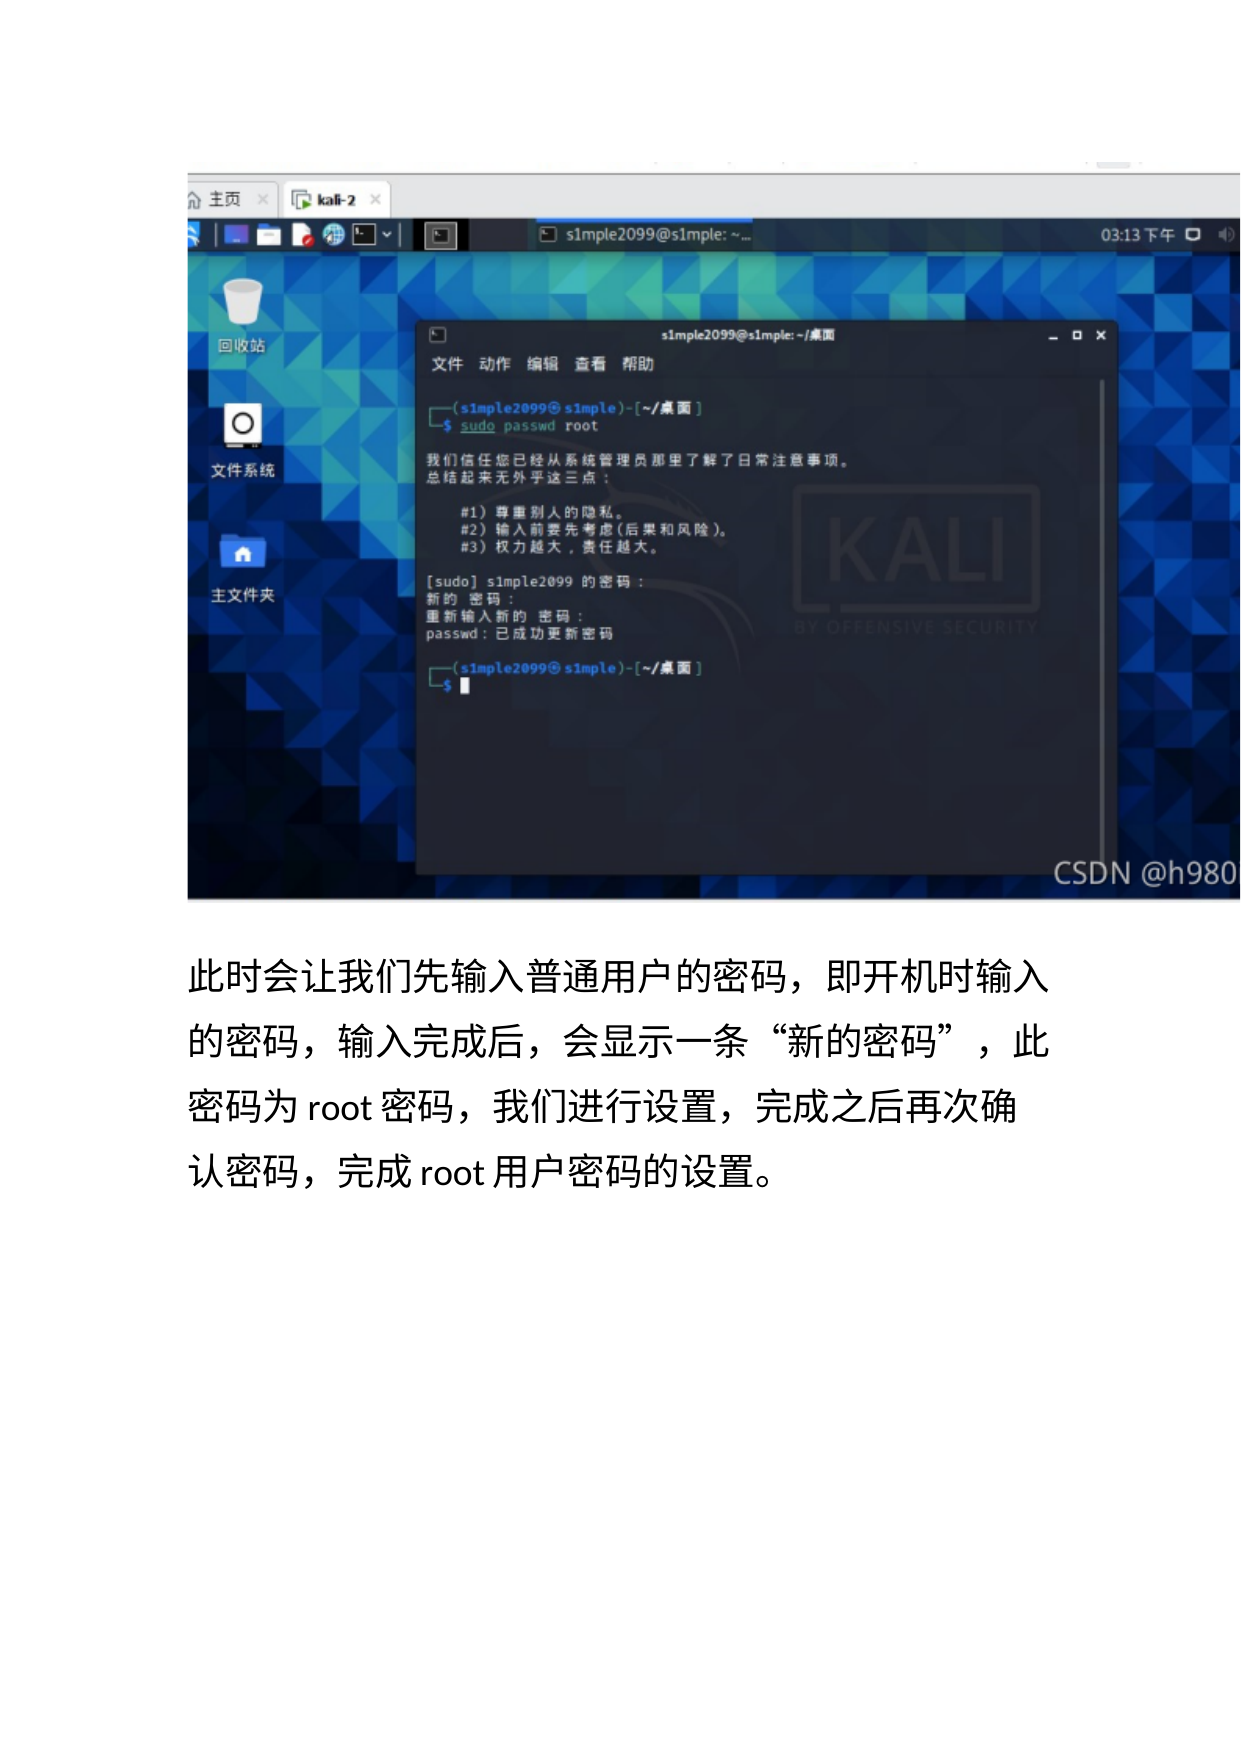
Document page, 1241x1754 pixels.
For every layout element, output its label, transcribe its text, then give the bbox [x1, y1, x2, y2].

text 此时会让我们先输入普通用户的密码，即开机时输入的密码，输入完成后，会显示一条“新的密码”，此密码为root密码，我们进行设置，完成之后再次确认密码，完成root用户密码的设置。 [187, 942, 1053, 1202]
picture [187, 162, 1241, 903]
